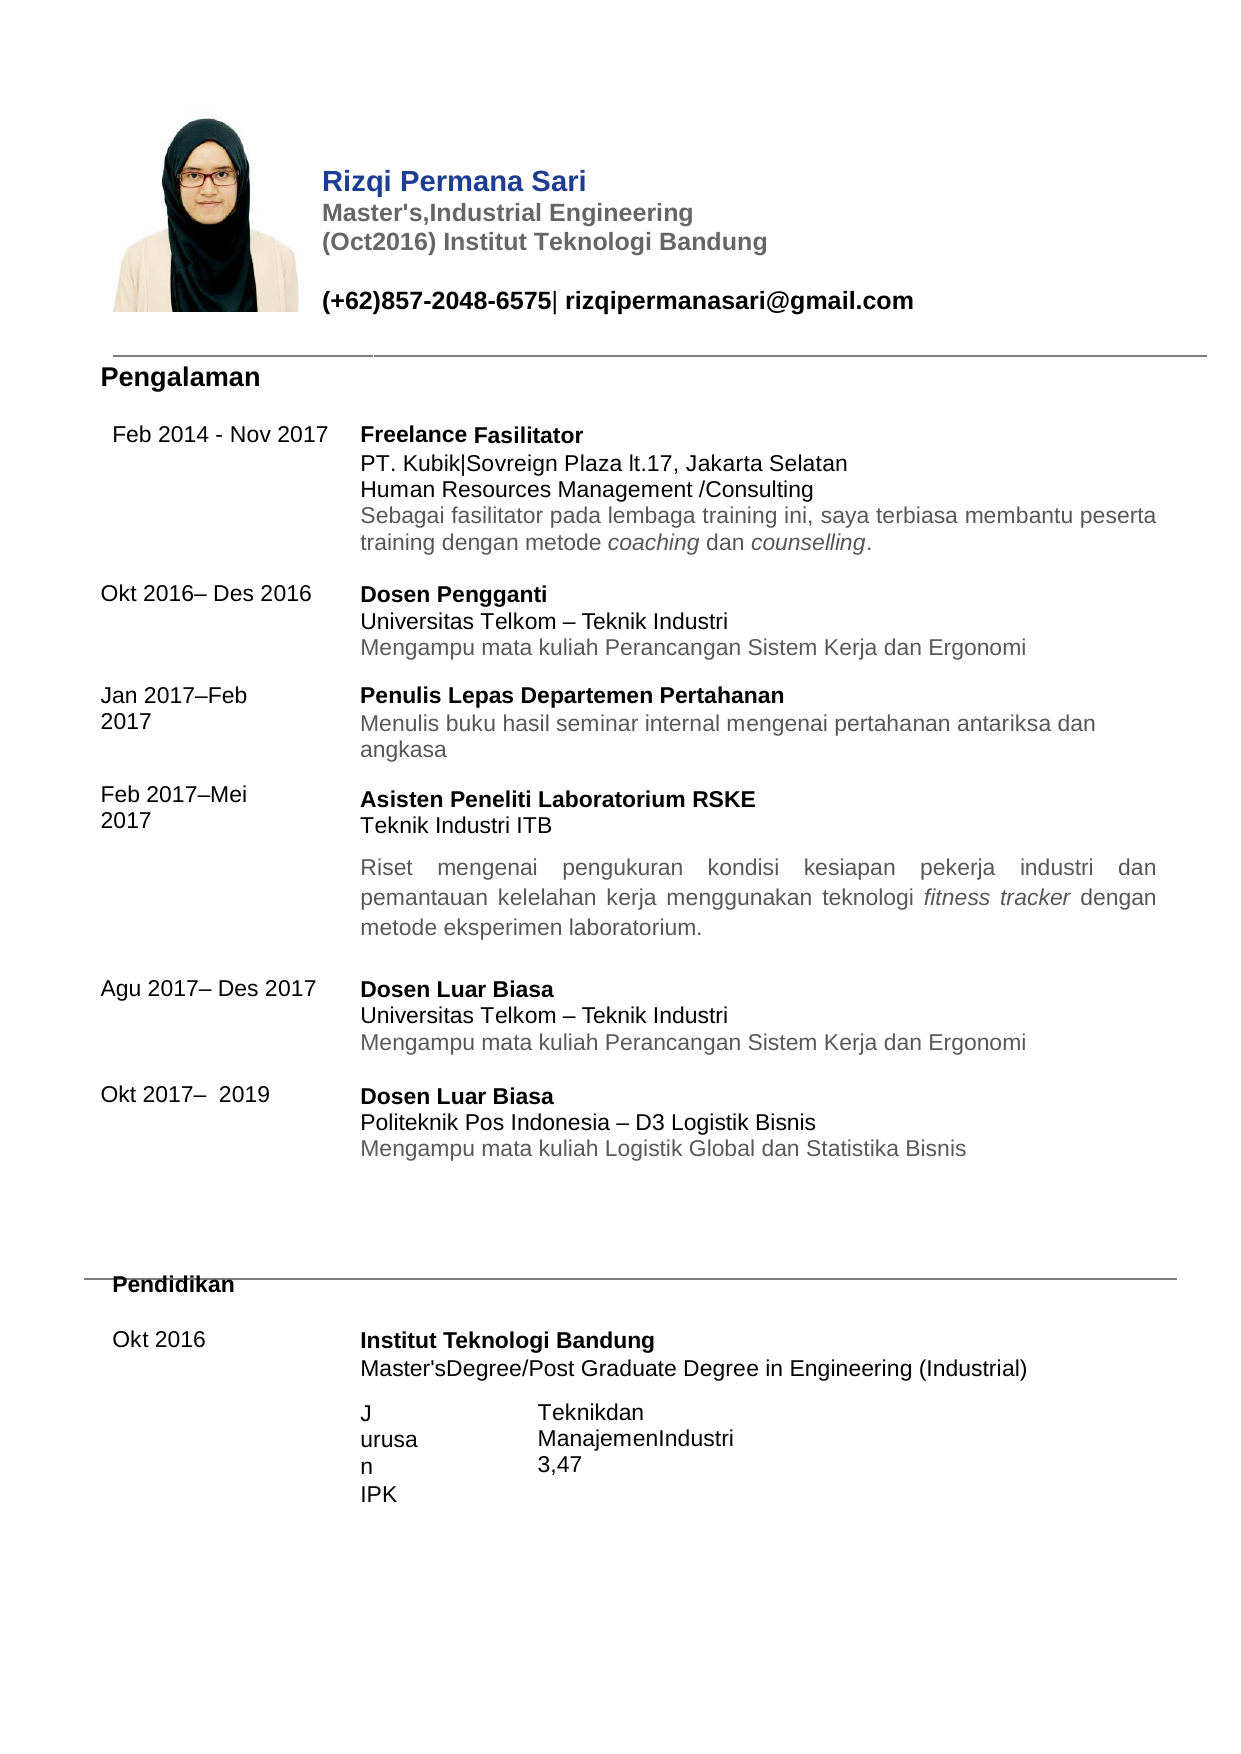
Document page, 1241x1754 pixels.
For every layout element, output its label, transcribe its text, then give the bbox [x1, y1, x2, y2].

text Okt 2016– Des 2016 Dosen Pengganti [100, 580, 1157, 608]
text Teknikdan ManajemenIndustri [537, 1400, 835, 1452]
text Jan 2017–Feb 2017 [100, 682, 300, 734]
text PT. Kubik|Sovreign Plaza lt.17, Jakarta Selatan [360, 450, 1157, 476]
text Asisten Peneliti Laboratorium RSKE Teknik Industri ITB [360, 787, 798, 839]
text Universitas Telkom – Teknik Industri [360, 1002, 1157, 1029]
picture [112, 97, 299, 312]
text (+62)857-2048-6575| rizqipermanasari@gmail.com [322, 286, 1157, 314]
text Penulis Lepas Departemen Pertahanan [360, 682, 1157, 708]
text Universitas Telkom – Teknik Industri [360, 608, 1157, 634]
text Feb 2014 - Nov 2017 Freelance Fasilitator [112, 421, 1157, 448]
text Mengampu mata kuliah Logistik Global dan Statistika Bisnis [360, 1135, 1157, 1162]
text Riset mengenai pengukuran kondisi kesiapan pekerja industri dan pemantauan kelelahan kerja menggunakan teknologi fitness tracker dengan metode eksperimen laboratorium. [360, 854, 1157, 941]
text Rizqi Permana Sari [322, 165, 1157, 198]
text Feb 2017–Mei 2017 [100, 782, 300, 833]
text 3,47 [537, 1452, 835, 1477]
text Agu 2017– Des 2017 Dosen Luar Biasa [100, 975, 1157, 1002]
text Master's,Industrial Engineering (Oct2016) Institut Teknologi Bandung [322, 198, 791, 255]
text Pengalaman [100, 366, 1155, 391]
text Jurusan [360, 1400, 429, 1479]
text Pendidikan [112, 1271, 1157, 1297]
text Master'sDegree/Post Graduate Degree in Engineering (Industrial) [360, 1355, 1157, 1381]
text Mengampu mata kuliah Perancangan Sistem Kerja dan Ergonomi [360, 1029, 1157, 1055]
text Menulis buku hasil seminar internal mengenai pertahanan antariksa dan angkasa [360, 709, 1157, 762]
text IPK [360, 1482, 429, 1507]
text Human Resources Management /Consulting [360, 476, 1157, 502]
text Mengampu mata kuliah Perancangan Sistem Kerja dan Ergonomi [360, 634, 1157, 661]
text Okt 2017– 2019 Dosen Luar Biasa [100, 1081, 1157, 1109]
text Politeknik Pos Indonesia – D3 Logistik Bisnis [360, 1109, 1157, 1135]
text Sebagai fasilitator pada lembaga training ini, saya terbiasa membantu peserta training dengan metode coaching dan counselling. [360, 502, 1156, 555]
text Okt 2016 Institut Teknologi Bandung [112, 1326, 1157, 1353]
